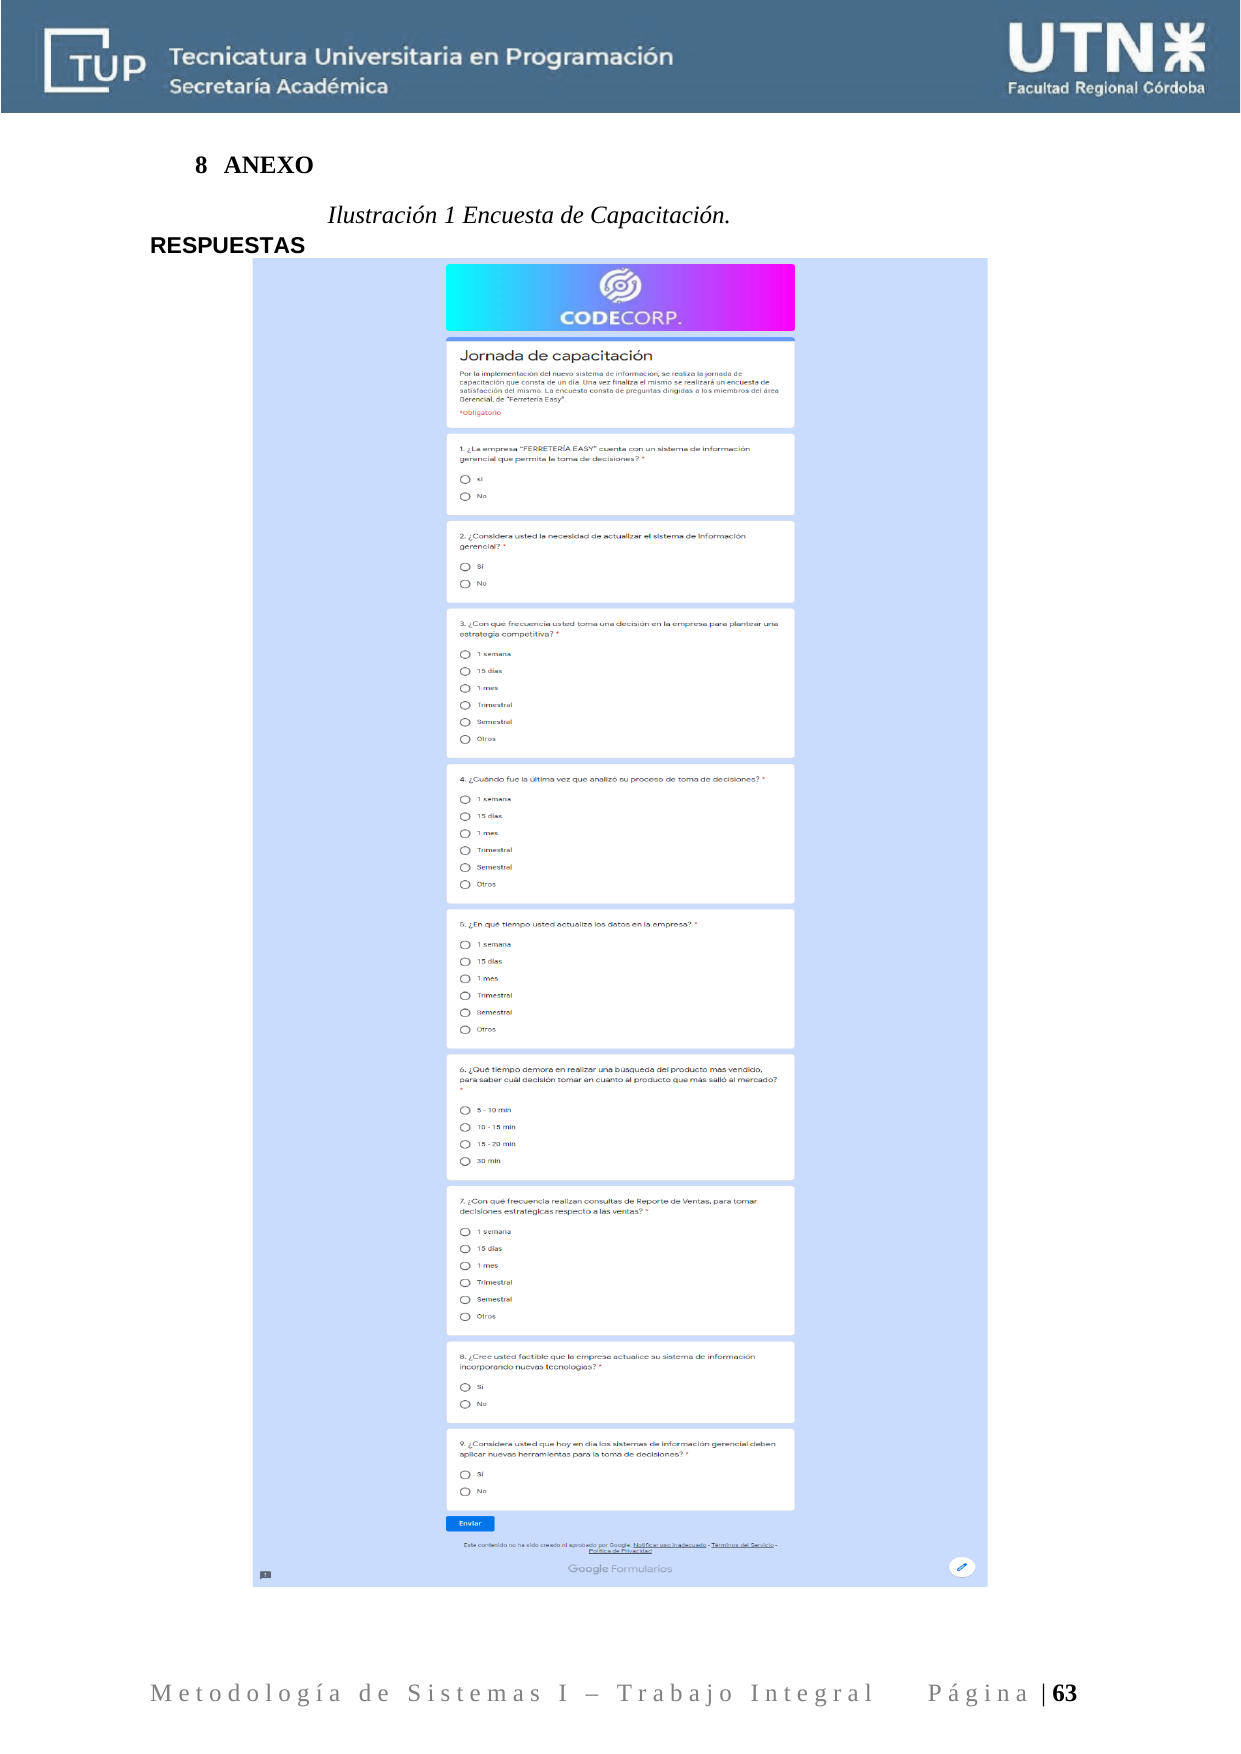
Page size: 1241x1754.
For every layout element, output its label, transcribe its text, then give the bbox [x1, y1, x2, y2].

subtitle ANEXO [150, 150, 1090, 179]
picture [252, 258, 988, 1587]
text RESPUESTAS [150, 232, 1090, 259]
picture [1, 0, 1241, 113]
